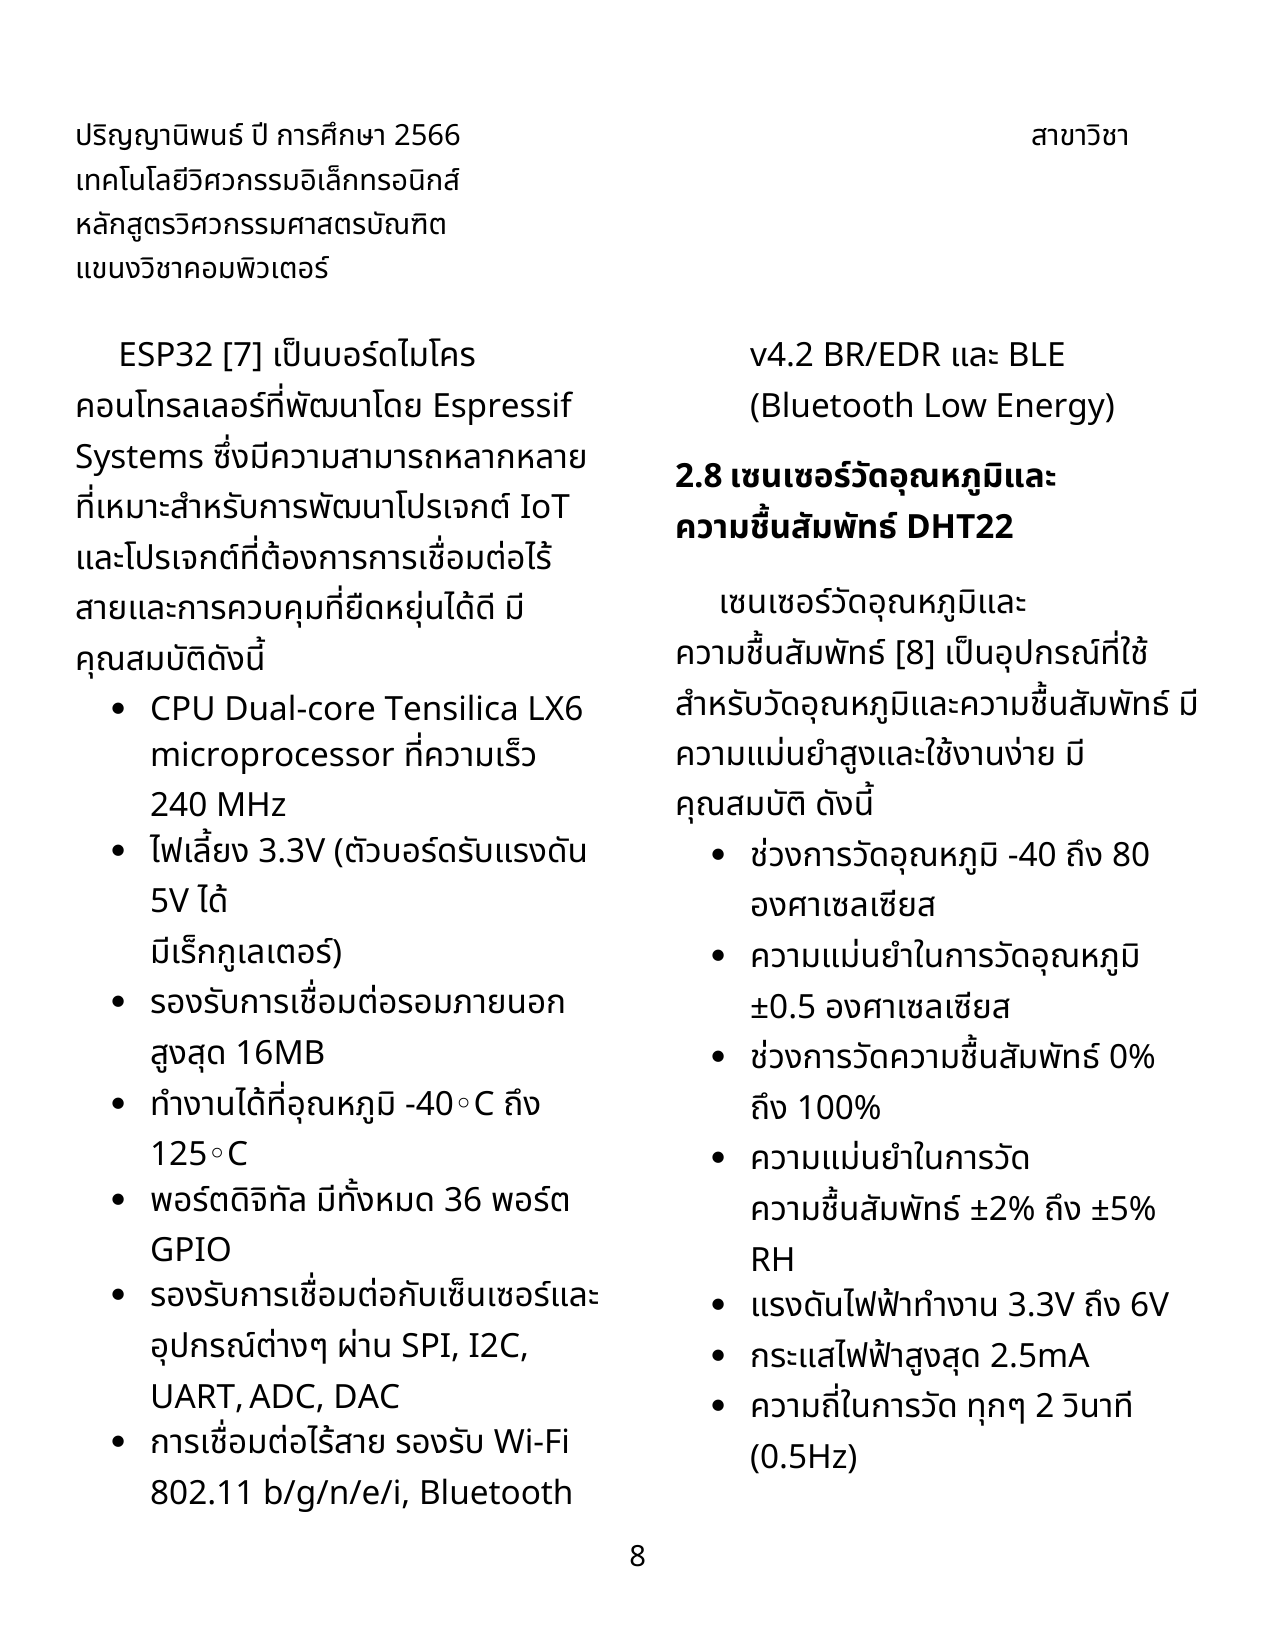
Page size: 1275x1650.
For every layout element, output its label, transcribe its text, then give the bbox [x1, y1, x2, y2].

list ไฟเลี้ยง 3.3V (ตัวบอร์ดรับแรงดัน 5V ได้ มีเร็กกูเลเตอร์) [112, 826, 600, 978]
list CPU Dual-core Tensilica LX6 microprocessor ที่ความเร็ว 240 MHz [112, 685, 600, 826]
text 2.8เซนเซอร์วัดอุณหภูมิและความชื้นสัมพัทธ์ DHT22 [675, 452, 1200, 553]
list ช่วงการวัดความชื้นสัมพัทธ์ 0% ถึง 100% [712, 1033, 1200, 1134]
list รองรับการเชื่อมต่อรอมภายนอกสูงสุด 16MB [112, 978, 600, 1079]
text ESP32 [7] เป็นบอร์ดไมโครคอนโทรลเลอร์ที่พัฒนาโดย Espressif Systems ซึ่งมีความสามารถหลากหลายที่เหมาะสำหรับการพัฒนาโปรเจกต์ IoT และโปรเจกต์ที่ต้องการการเชื่อมต่อไร้สายและการควบคุมที่ยืดหยุ่นได้ดี มีคุณสมบัติดังนี้ [75, 331, 600, 685]
list ความแม่นยำในการวัดอุณหภูมิ ±0.5 องศาเซลเซียส [712, 932, 1200, 1033]
text เซนเซอร์วัดอุณหภูมิและความชื้นสัมพัทธ์ [8] เป็นอุปกรณ์ที่ใช้สำหรับวัดอุณหภูมิและความชื้นสัมพัทธ์ มีความแม่นยำสูงและใช้งานง่าย มีคุณสมบัติ ดังนี้ [675, 578, 1200, 831]
list พอร์ตดิจิทัล มีทั้งหมด 36 พอร์ต GPIO [112, 1175, 600, 1271]
list ทำงานได้ที่อุณหภูมิ -40◦C ถึง 125◦C [112, 1079, 600, 1175]
list การเชื่อมต่อไร้สาย รองรับ Wi-Fi 802.11 b/g/n/e/i, Bluetooth v4.2 BR/EDR และ BLE (Bluetooth Low Energy) [712, 331, 1200, 427]
list การเชื่อมต่อไร้สาย รองรับ Wi-Fi 802.11 b/g/n/e/i, Bluetooth v4.2 BR/EDR และ BLE (Bluetooth Low Energy) [112, 1418, 600, 1514]
list ช่วงการวัดอุณหภูมิ -40 ถึง 80 องศาเซลเซียส [712, 831, 1200, 932]
list กระแสไฟฟ้าสูงสุด 2.5mA [712, 1331, 1200, 1382]
list แรงดันไฟฟ้าทำงาน 3.3V ถึง 6V [712, 1281, 1200, 1331]
list รองรับการเชื่อมต่อกับเซ็นเซอร์และอุปกรณ์ต่างๆ ผ่าน SPI, I2C, UART, ADC, DAC [112, 1271, 600, 1418]
list ความถี่ในการวัด ทุกๆ 2 วินาที (0.5Hz) [712, 1382, 1200, 1478]
list ความแม่นยำในการวัดความชื้นสัมพัทธ์ ±2% ถึง ±5% RH [712, 1134, 1200, 1281]
